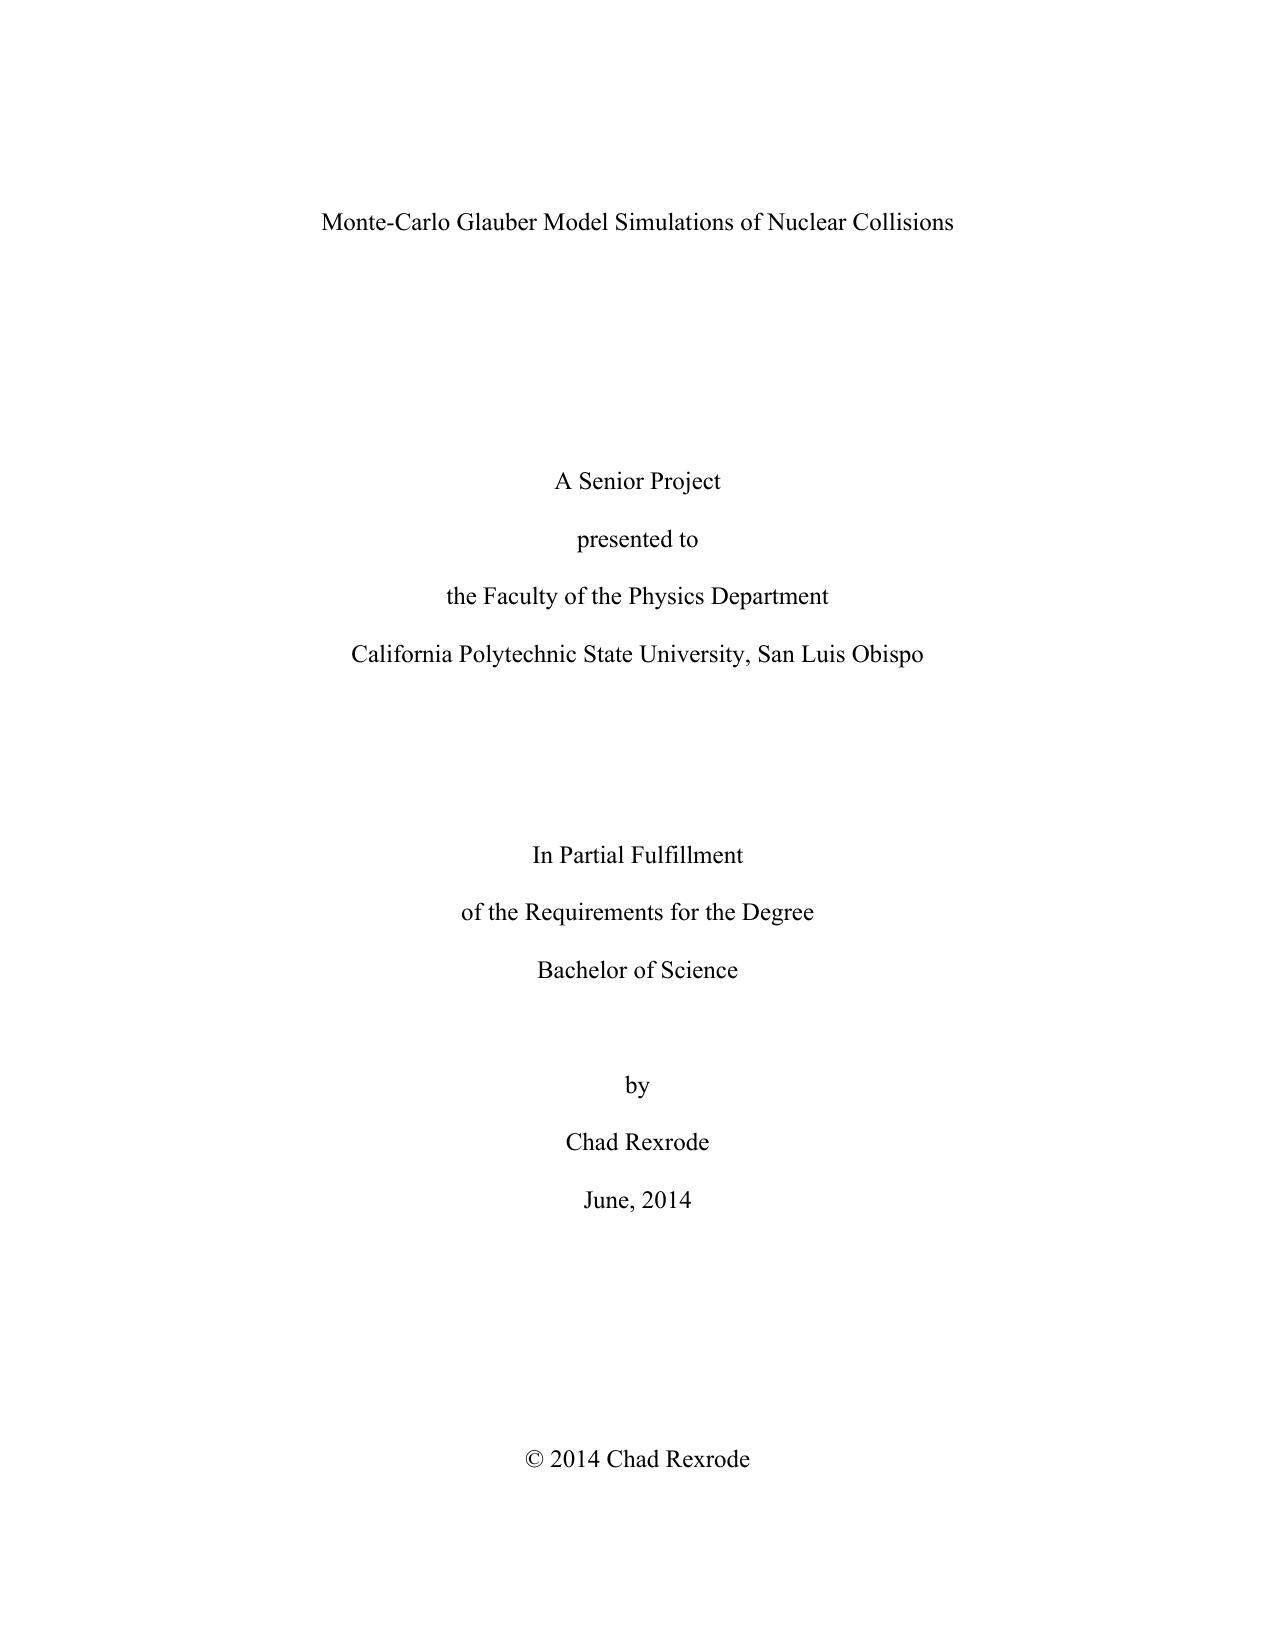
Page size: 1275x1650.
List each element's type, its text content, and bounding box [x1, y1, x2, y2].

text by [150, 1070, 1125, 1099]
text June, 2014 [150, 1185, 1125, 1214]
text Bachelor of Science [150, 955, 1125, 984]
text A Senior Project [150, 466, 1125, 495]
text In Partial Fulfillment [150, 840, 1125, 869]
text the Faculty of the Physics Department [150, 581, 1125, 610]
text presented to [150, 524, 1125, 552]
text of the Requirements for the Degree [150, 897, 1125, 926]
text Chad Rexrode [150, 1127, 1125, 1156]
text © 2014 Chad Rexrode [150, 1444, 1125, 1472]
text Monte-Carlo Glauber Model Simulations of Nuclear Collisions [150, 207, 1125, 236]
text California Polytechnic State University, San Luis Obispo [150, 639, 1125, 667]
